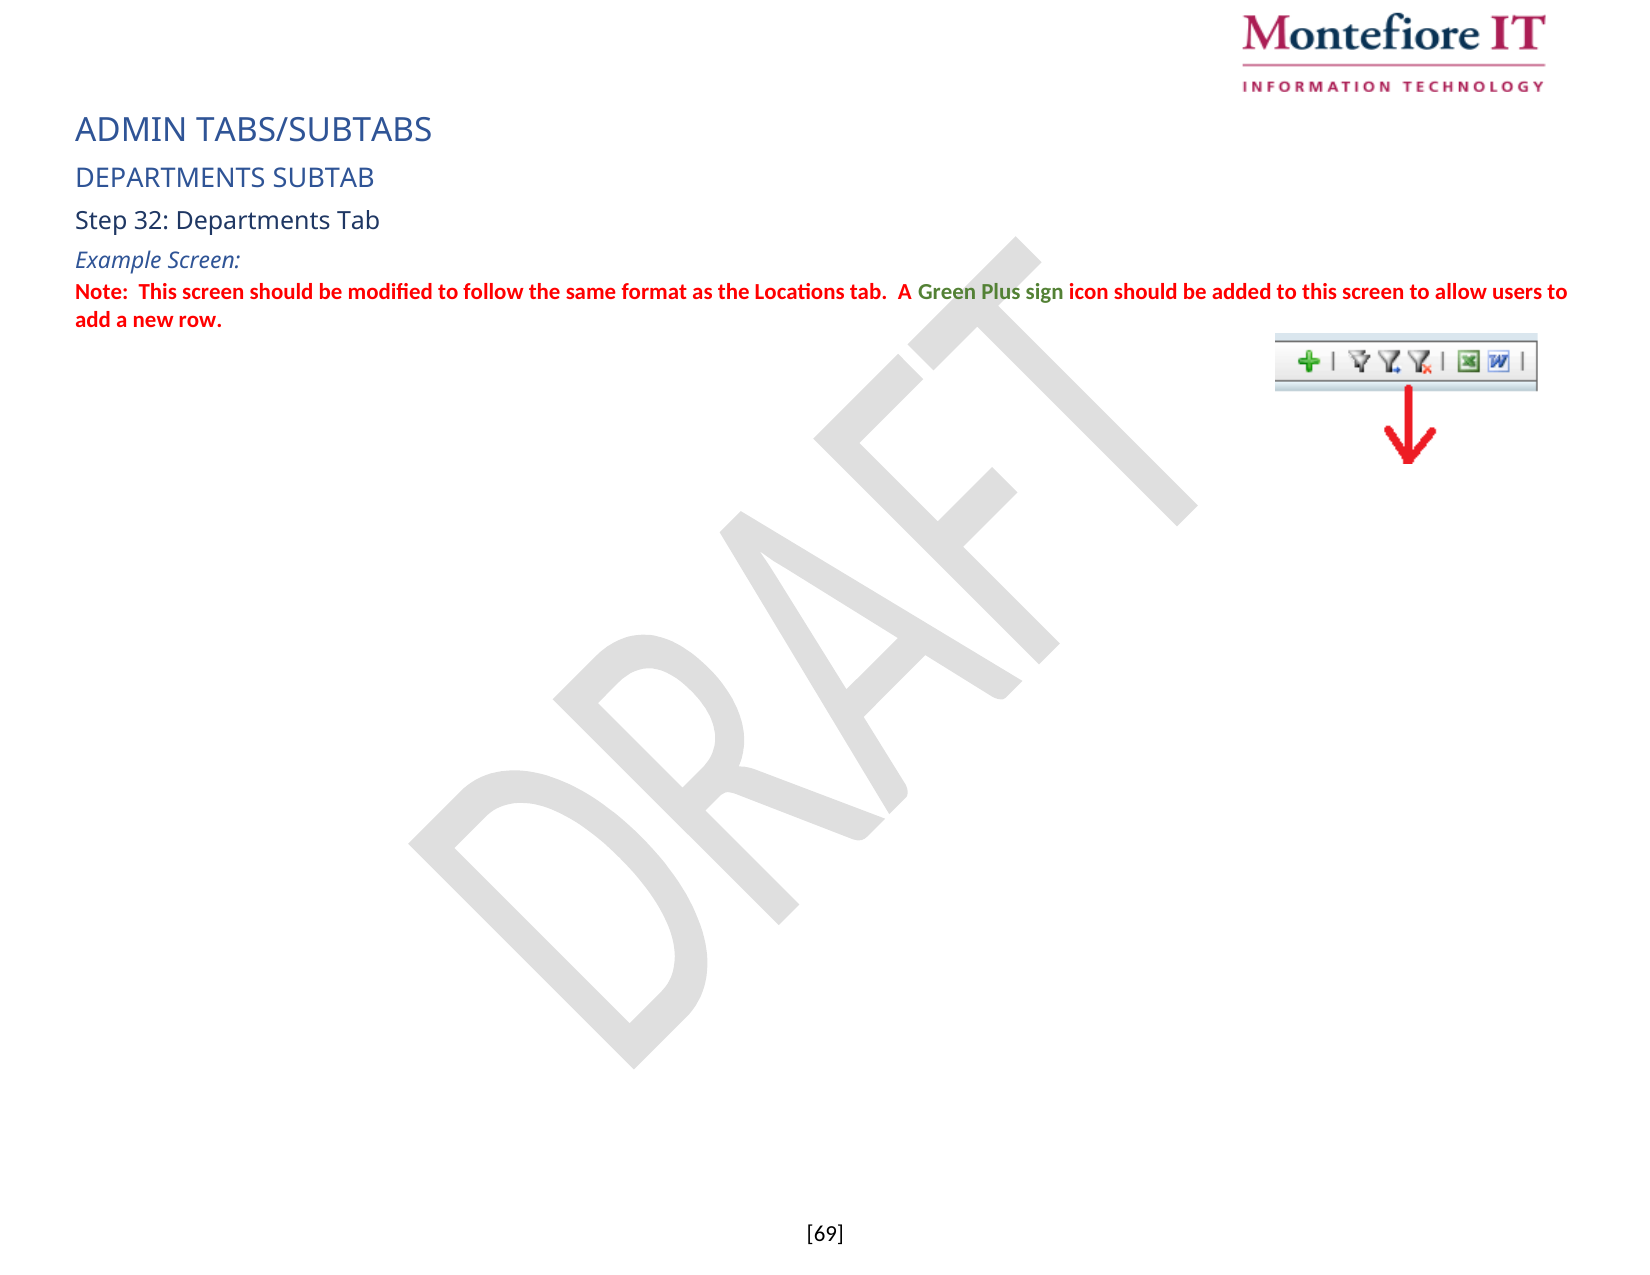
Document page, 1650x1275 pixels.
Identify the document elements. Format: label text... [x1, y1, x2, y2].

subtitle Example Screen: [75, 244, 1575, 275]
subtitle Step 32: Departments Tab [75, 203, 1575, 237]
picture [1214, 0, 1575, 106]
picture [1275, 333, 1538, 464]
text Note: This screen should be modified to follow the same format as the Locations tab. A Green Plus sign icon should be added to this screen to allow users to add a new row. [75, 278, 1575, 334]
subtitle DEPARTMENTS SUBTAB [75, 159, 1575, 196]
subtitle ADMIN TABS/SUBTABS [75, 106, 1575, 151]
